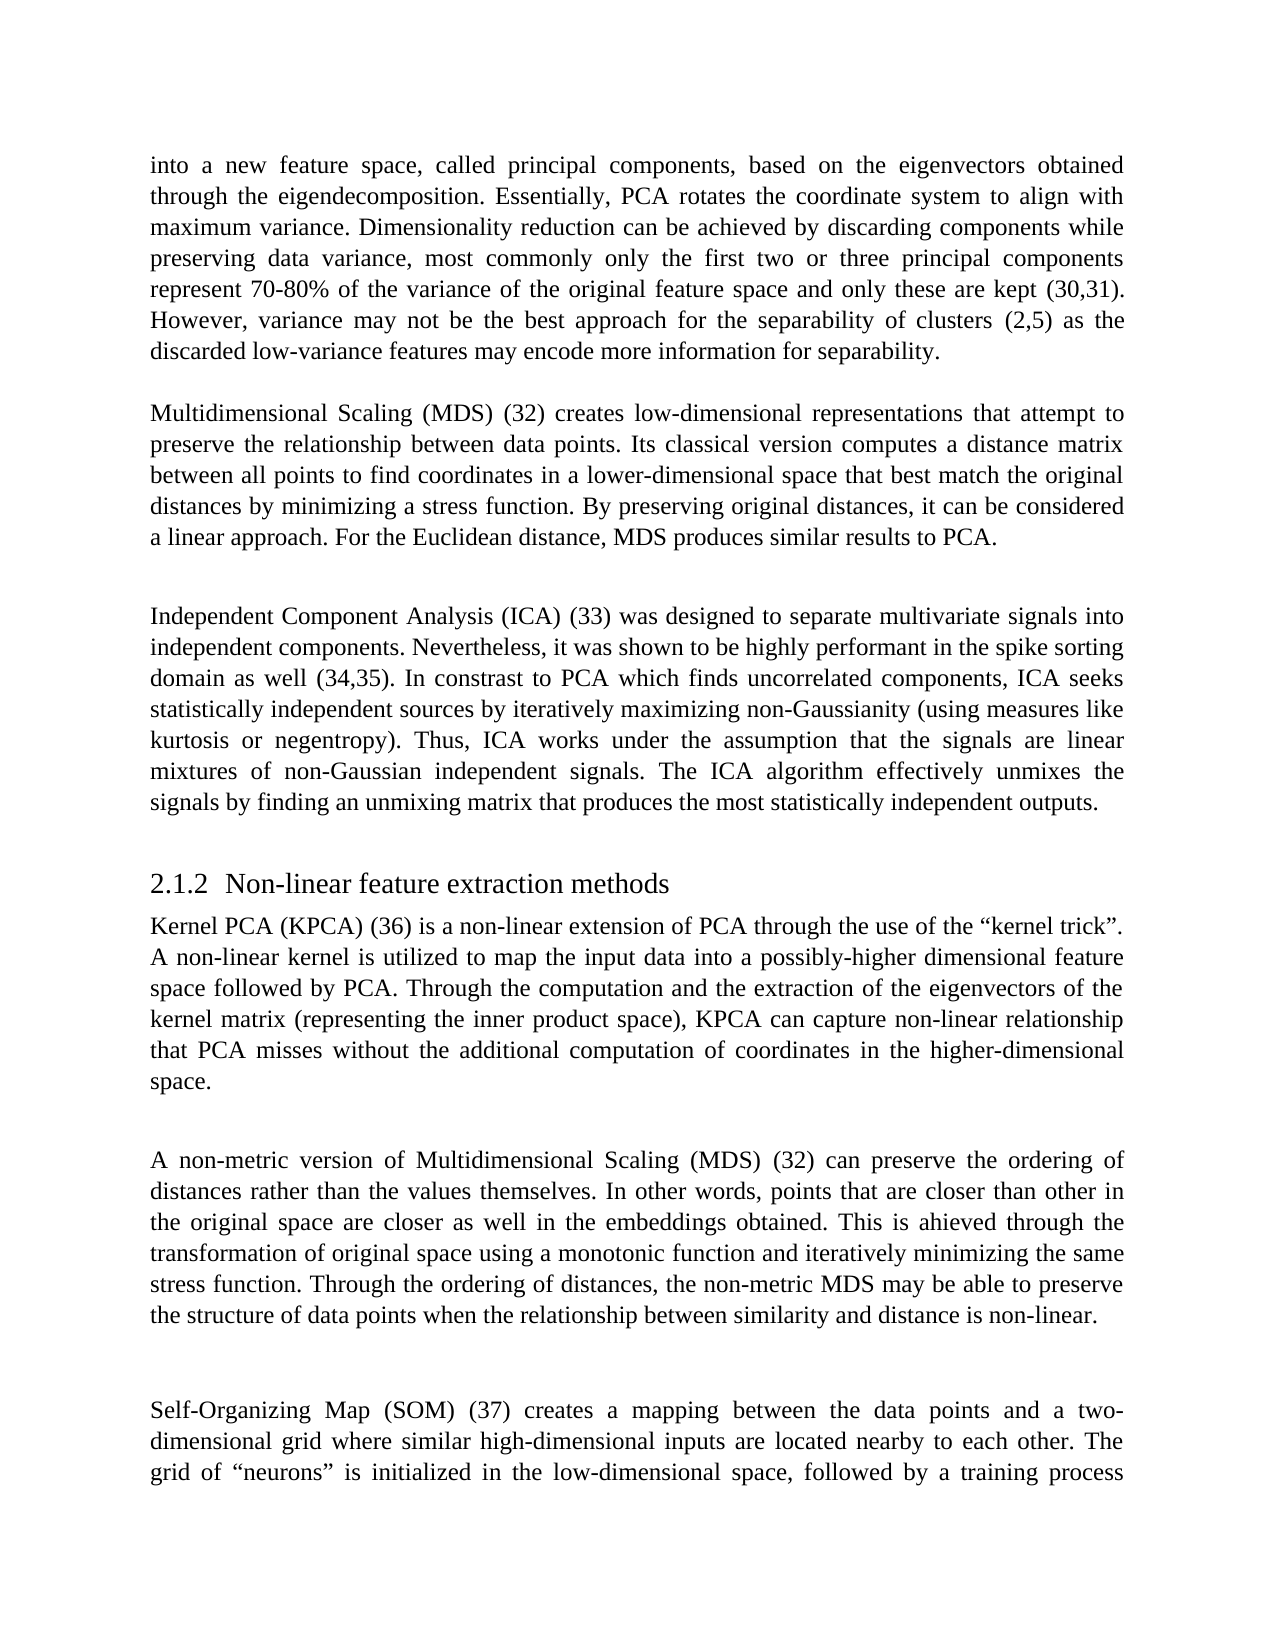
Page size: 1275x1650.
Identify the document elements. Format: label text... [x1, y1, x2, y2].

text Kernel PCA (KPCA) (36) is a non-linear extension of PCA through the use of the “kernel trick”. A non-linear kernel is utilized to map the input data into a possibly-higher dimensional feature space followed by PCA. Through the computation and the extraction of the eigenvectors of the kernel matrix (representing the inner product space), KPCA can capture non-linear relationship that PCA misses without the additional computation of coordinates in the higher-dimensional space. [150, 911, 1125, 1095]
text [150, 1395, 1125, 1486]
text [150, 150, 1125, 365]
subtitle Non-linear feature extraction methods [150, 866, 1125, 900]
text Multidimensional Scaling (MDS) (32) creates low-dimensional representations that attempt to preserve the relationship between data points. Its classical version computes a distance matrix between all points to find coordinates in a lower-dimensional space that best match the original distances by minimizing a stress function. By preserving original distances, it can be considered a linear approach. For the Euclidean distance, MDS produces similar results to PCA. [150, 398, 1125, 551]
text Independent Component Analysis (ICA) (33) was designed to separate multivariate signals into independent components. Nevertheless, it was shown to be highly performant in the spike sorting domain as well (34,35). In constrast to PCA which finds uncorrelated components, ICA seeks statistically independent sources by iteratively maximizing non-Gaussianity (using measures like kurtosis or negentropy). Thus, ICA works under the assumption that the signals are linear mixtures of non-Gaussian independent signals. The ICA algorithm effectively unmixes the signals by finding an unmixing matrix that produces the most statistically independent outputs. [150, 601, 1125, 816]
text A non-metric version of Multidimensional Scaling (MDS) (32) can preserve the ordering of distances rather than the values themselves. In other words, points that are closer than other in the original space are closer as well in the embeddings obtained. This is ahieved through the transformation of original space using a monotonic function and iteratively minimizing the same stress function. Through the ordering of distances, the non-metric MDS may be able to preserve the structure of data points when the relationship between similarity and distance is non-linear. [150, 1145, 1125, 1329]
